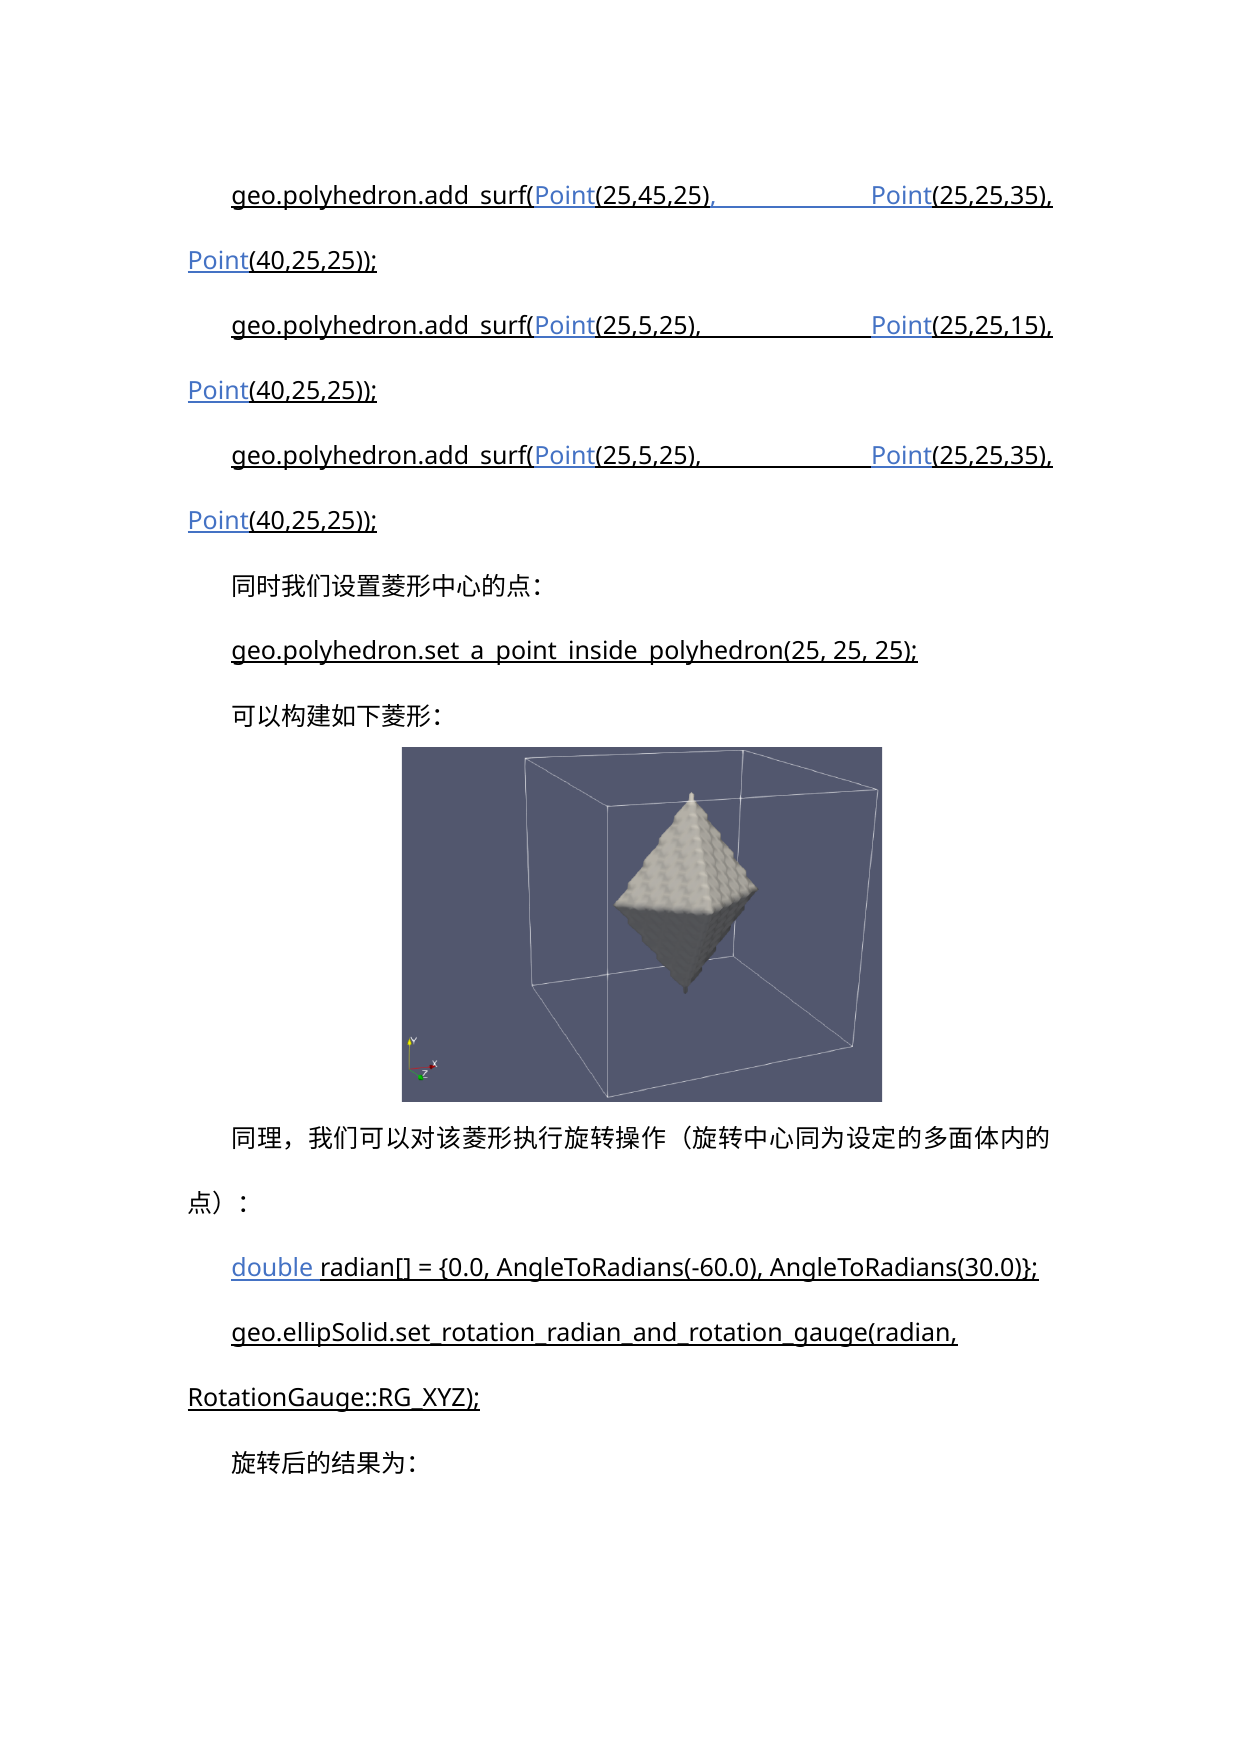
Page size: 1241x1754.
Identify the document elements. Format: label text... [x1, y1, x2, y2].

text 可以构建如下菱形： [187, 682, 1053, 747]
text geo.polyhedron.add_surf(Point(25,45,25), Point(25,25,35), Point(40,25,25)); [187, 162, 1053, 292]
text geo.polyhedron.add_surf(Point(25,5,25), Point(25,25,15), Point(40,25,25)); [187, 292, 1053, 422]
text 同理，我们可以对该菱形执行旋转操作（旋转中心同为设定的多面体内的点）： [187, 1104, 1053, 1234]
text geo.ellipSolid.set_rotation_radian_and_rotation_gauge(radian, RotationGauge::RG_XYZ); [187, 1299, 1053, 1429]
picture [401, 747, 883, 1102]
text double radian[] = {0.0, AngleToRadians(-60.0), AngleToRadians(30.0)}; [187, 1234, 1053, 1299]
text geo.polyhedron.set_a_point_inside_polyhedron(25, 25, 25); [187, 617, 1053, 682]
text 同时我们设置菱形中心的点： [187, 552, 1053, 617]
text geo.polyhedron.add_surf(Point(25,5,25), Point(25,25,35), Point(40,25,25)); [187, 422, 1053, 552]
text 旋转后的结果为： [187, 1429, 1053, 1494]
